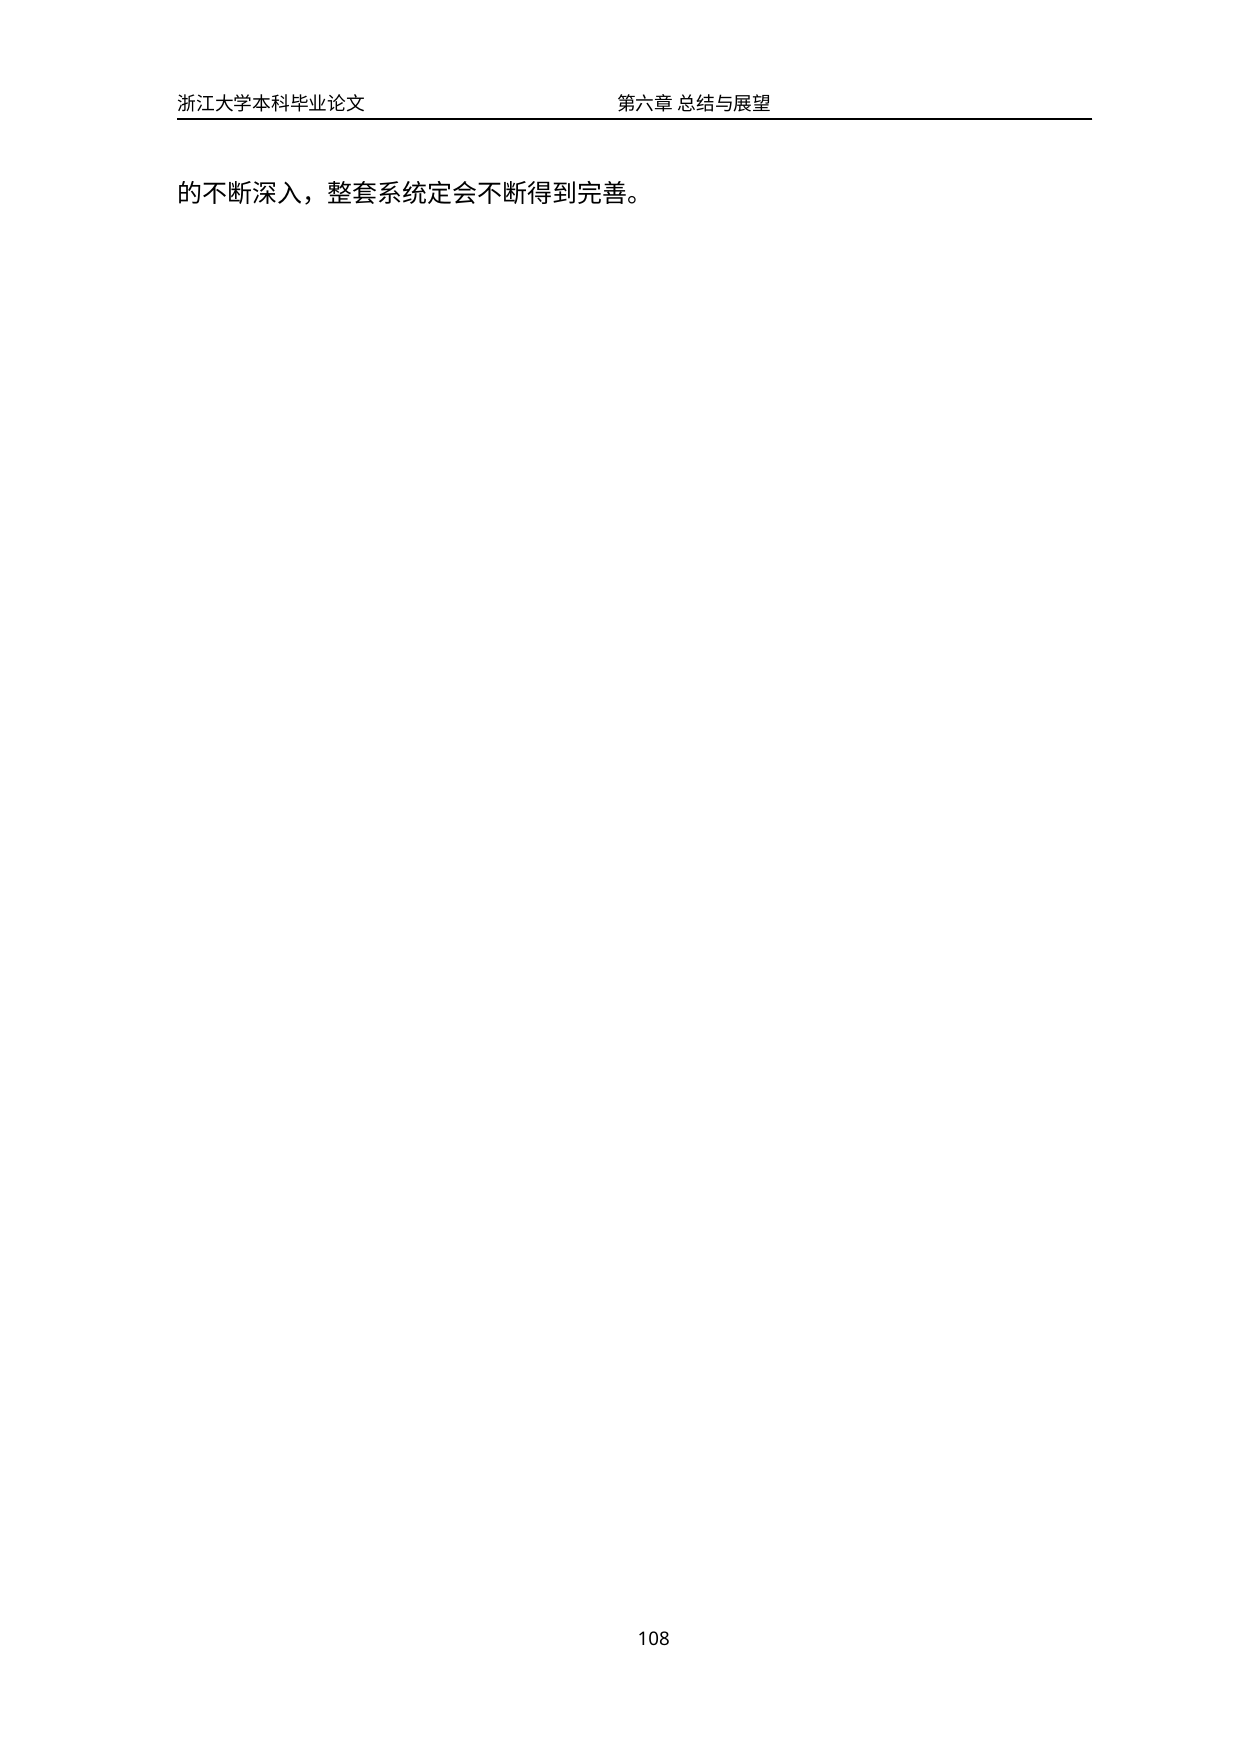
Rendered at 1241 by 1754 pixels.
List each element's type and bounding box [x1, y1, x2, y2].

text [177, 159, 1092, 224]
